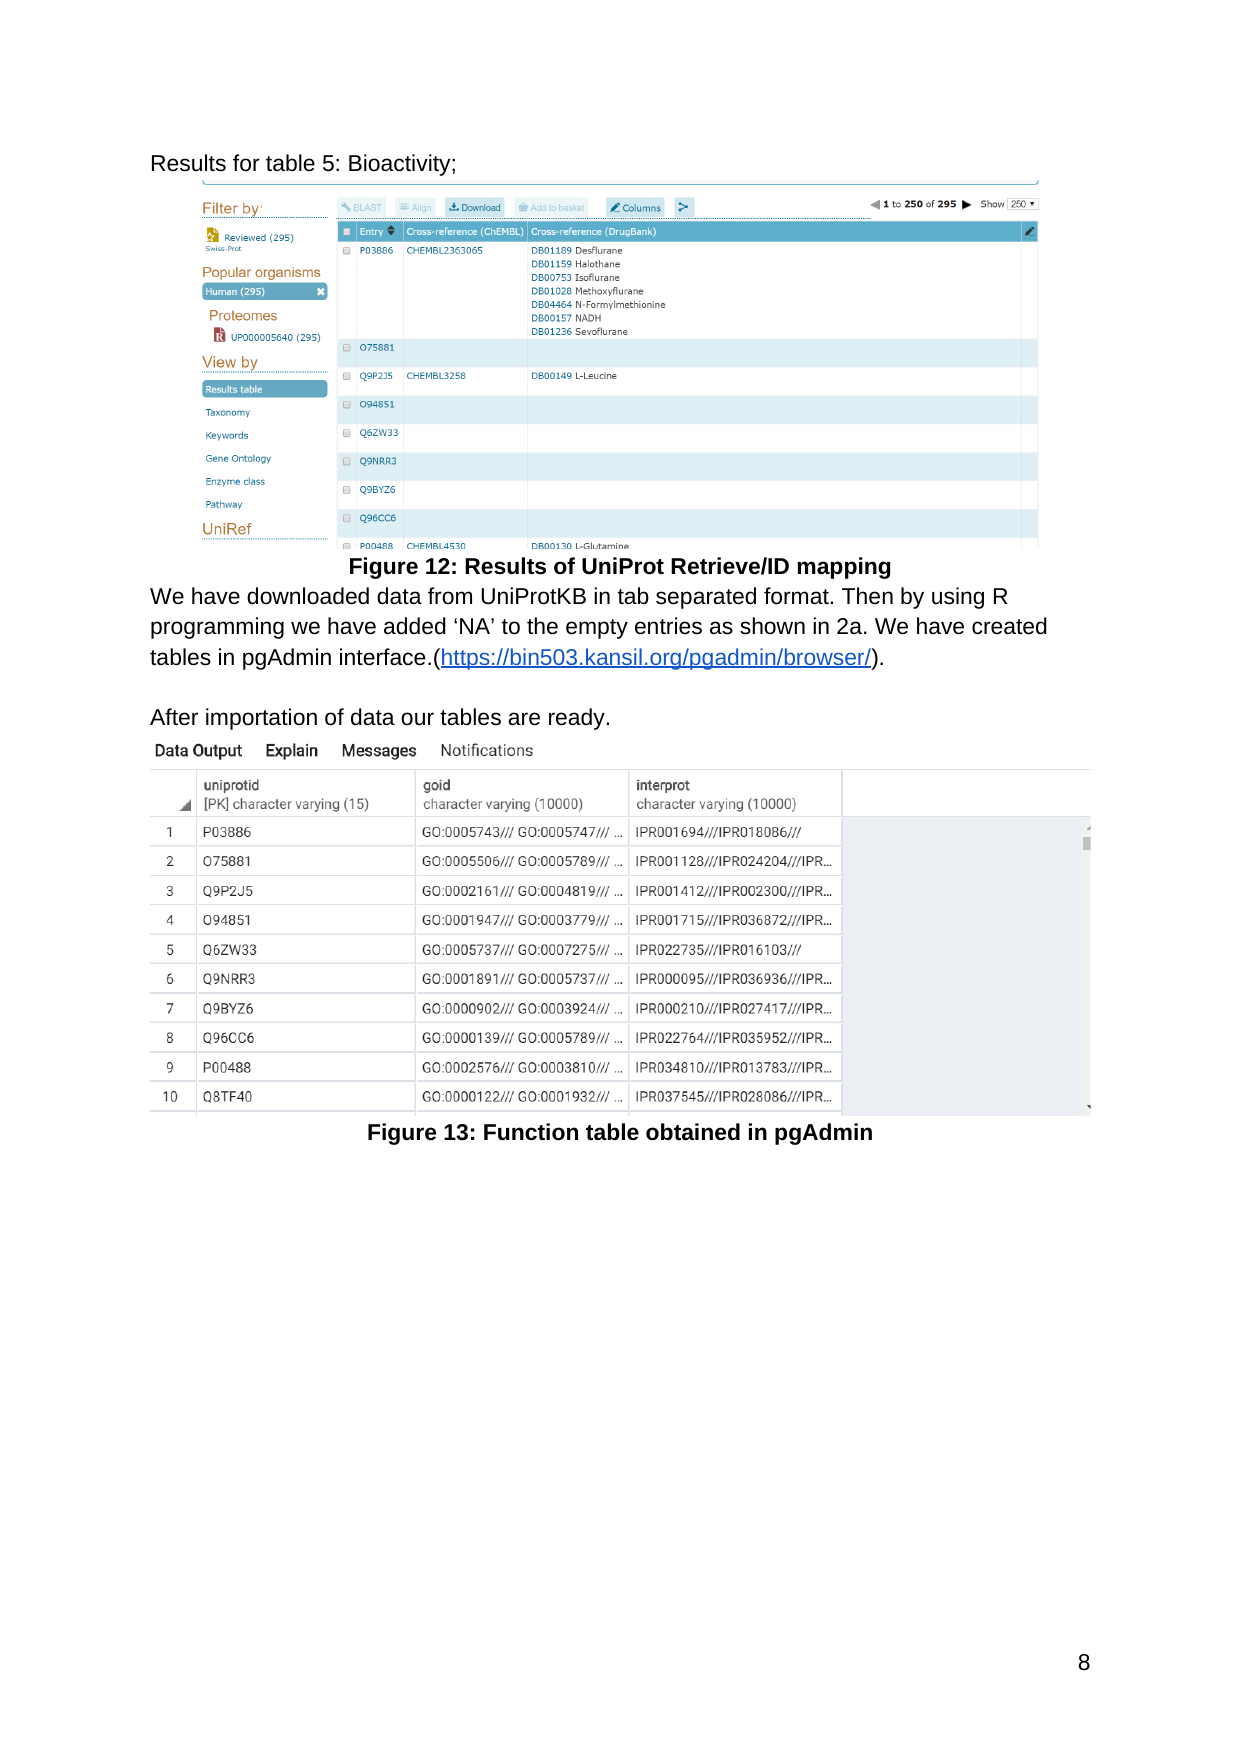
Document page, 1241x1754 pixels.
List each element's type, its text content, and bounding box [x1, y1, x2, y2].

text Figure 12: Results of UniProt Retrieve/ID mapping [150, 553, 1090, 579]
text Figure 13: Function table obtained in pgAdmin [150, 1119, 1090, 1146]
text We have downloaded data from UniProtKB in tab separated format. Then by using R programming we have added ‘NA’ to the empty entries as shown in 2a. We have created tables in pgAdmin interface.(https://bin503.kansil.org/pgadmin/browser/). [150, 583, 1090, 670]
picture [193, 180, 1048, 549]
picture [150, 734, 1091, 1116]
text After importation of data our tables are ready. [150, 704, 1090, 730]
text Results for table 5: Bioactivity; [150, 150, 1090, 176]
